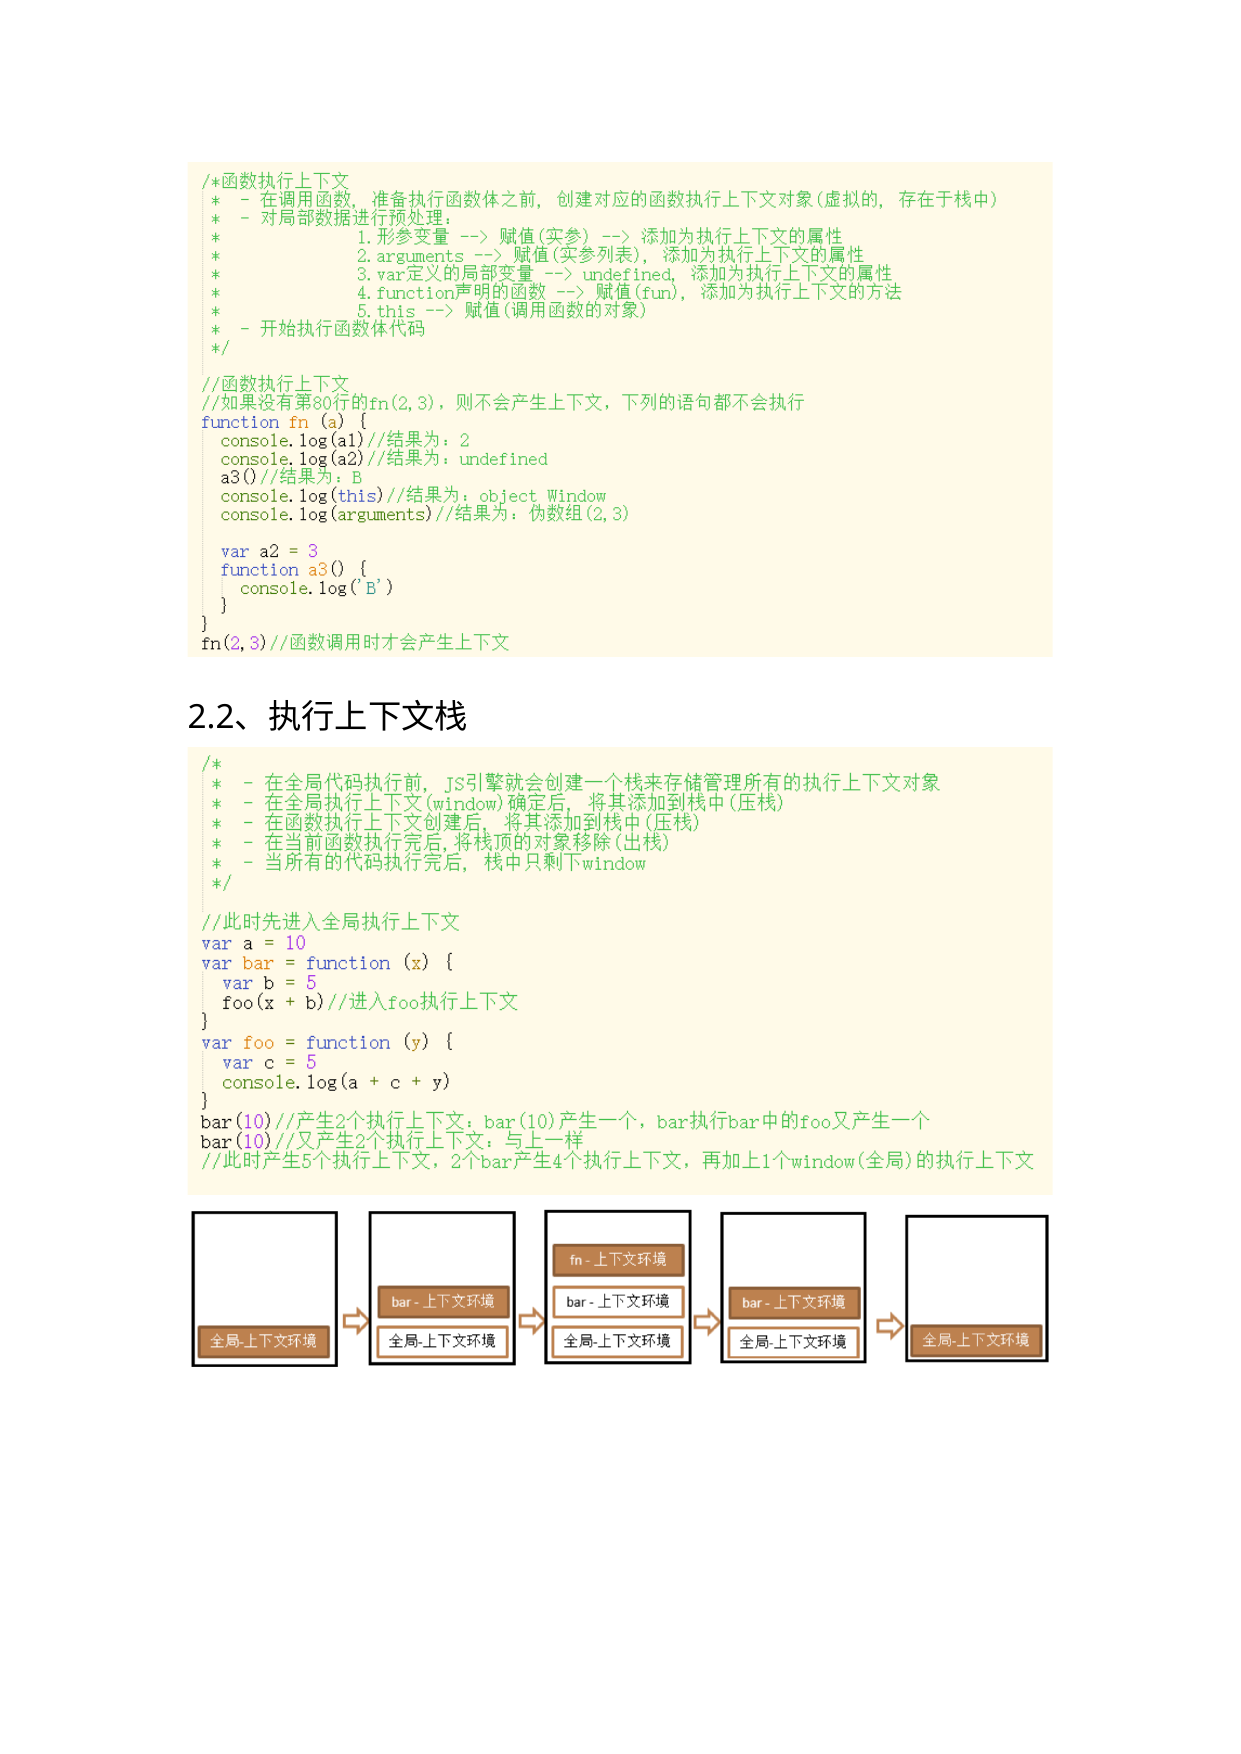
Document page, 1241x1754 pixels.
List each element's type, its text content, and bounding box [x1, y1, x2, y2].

text 2.2、执行上下文栈 [187, 682, 1053, 747]
picture [187, 1202, 1053, 1367]
picture [187, 747, 1053, 1195]
picture [187, 162, 1053, 657]
